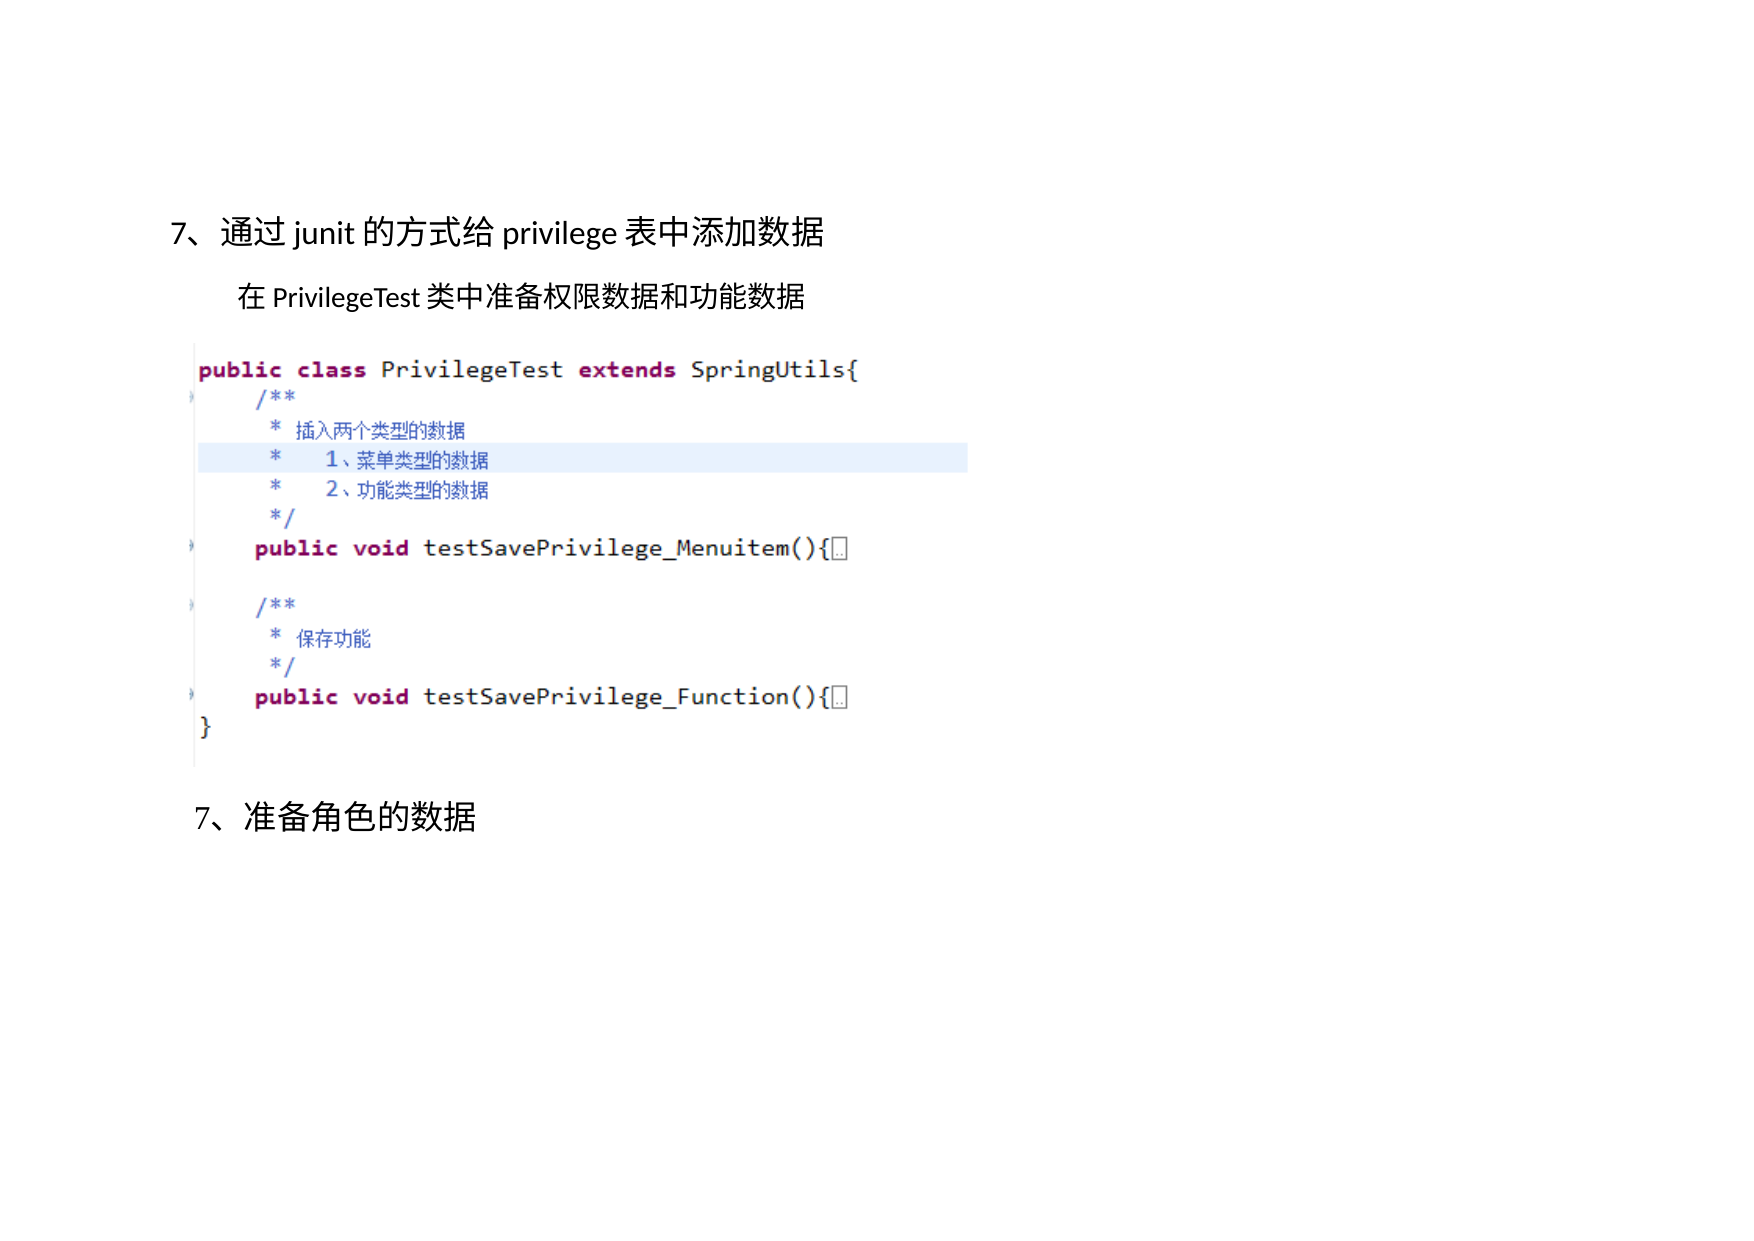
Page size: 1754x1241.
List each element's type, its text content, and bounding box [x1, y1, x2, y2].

list 准备角色的数据 [150, 783, 1704, 848]
list 在PrivilegeTest类中准备权限数据和功能数据 [150, 263, 1704, 328]
picture [189, 343, 968, 767]
list 7、通过junit的方式给privilege表中添加数据 [150, 198, 1704, 263]
